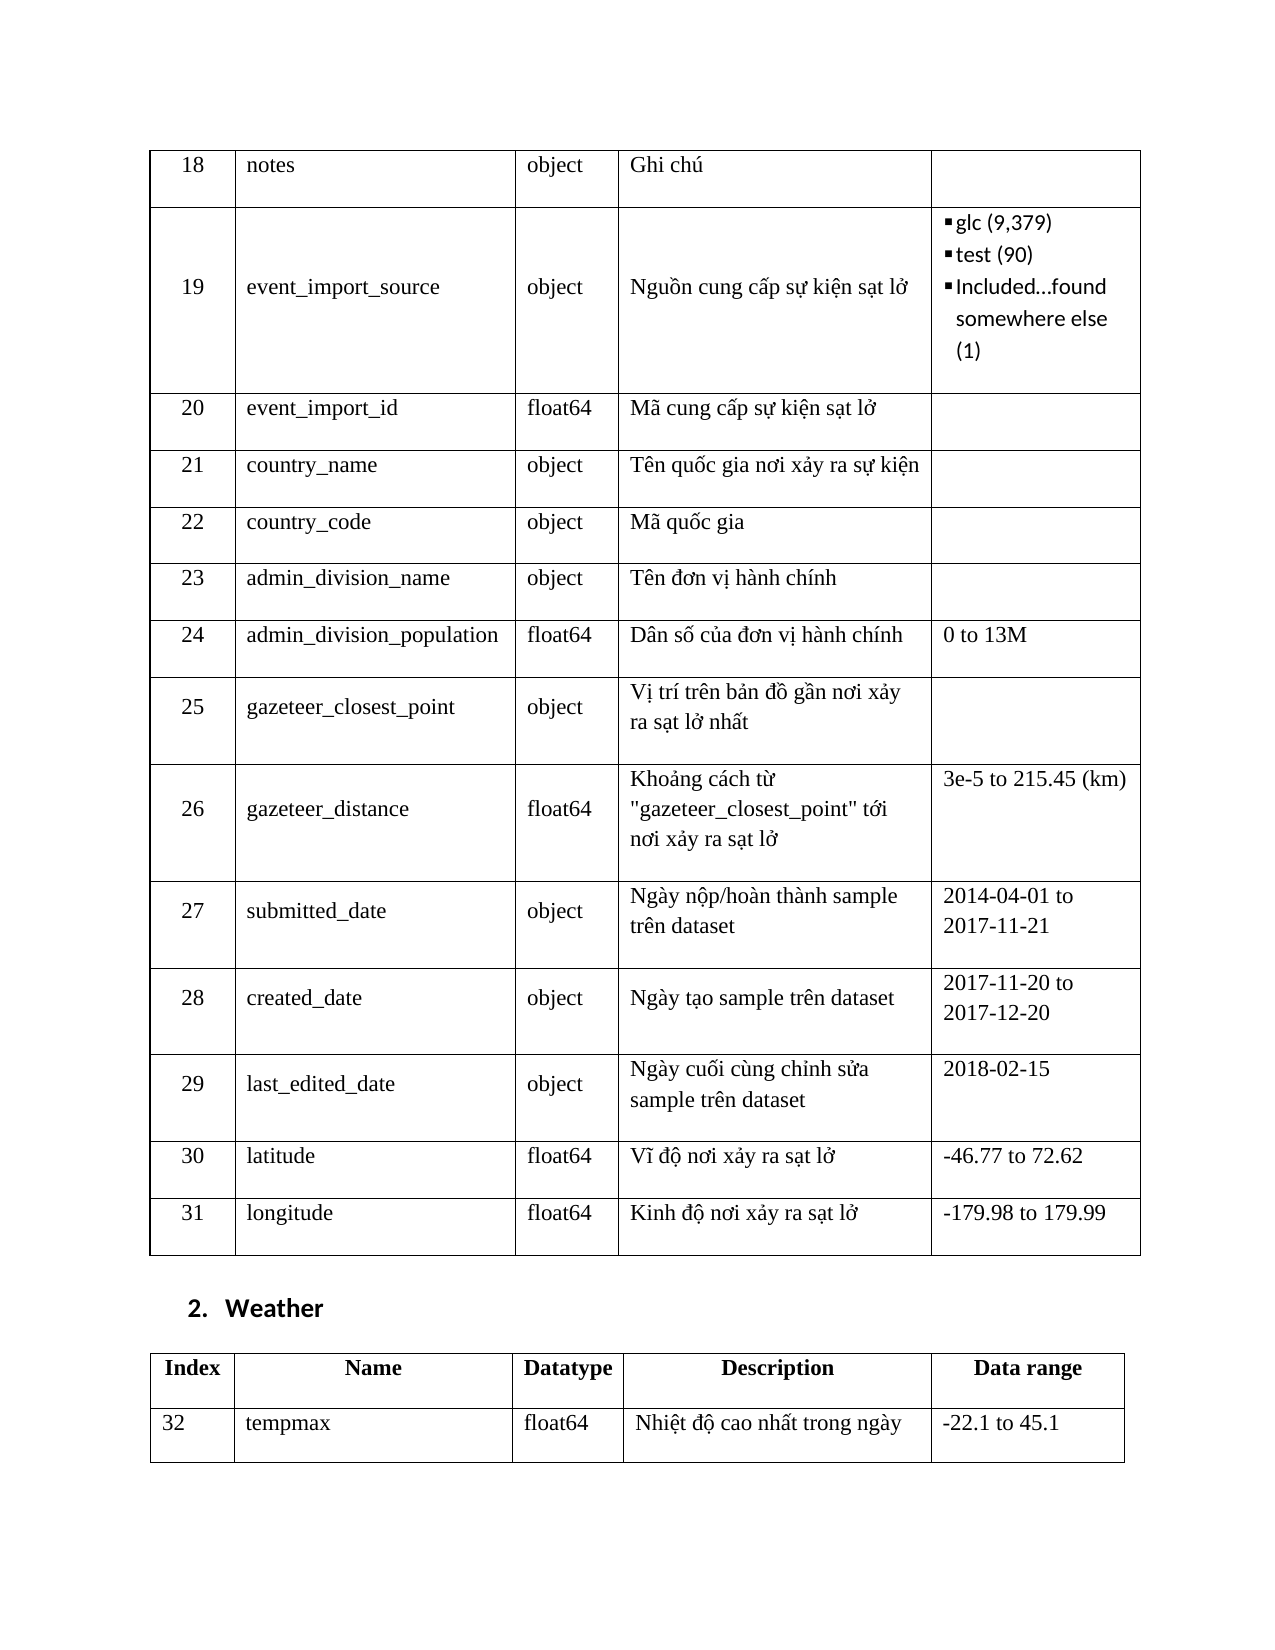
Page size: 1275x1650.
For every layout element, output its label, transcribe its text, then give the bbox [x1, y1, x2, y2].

table_cell Tên quốc gia nơi xảy ra sự kiện [619, 451, 931, 507]
table_cell float64 [516, 621, 618, 677]
table_cell 28 [151, 969, 235, 1054]
table_cell -22.1 to 45.1 (ºC) [932, 1409, 1124, 1462]
table_cell 2018-02-15 [932, 1055, 1140, 1141]
table_cell object [516, 451, 618, 507]
table_cell country_name [236, 451, 515, 507]
table_cell event_import_source [236, 208, 515, 393]
table_cell 2017-11-20 to 2017-12-20 [932, 969, 1140, 1054]
table_cell 24 [151, 621, 235, 677]
table_cell [932, 394, 1140, 450]
table_cell -179.98 to 179.99 [932, 1199, 1140, 1254]
table_cell Nguồn cung cấp sự kiện sạt lở [619, 208, 931, 393]
table_cell [932, 564, 1140, 620]
table_cell gazeteer_closest_point [236, 678, 515, 763]
table_cell event_import_id [236, 394, 515, 450]
table_cell admin_division_name [236, 564, 515, 620]
table_cell created_date [236, 969, 515, 1054]
table_cell 0 to 13M [932, 621, 1140, 677]
table_cell object [516, 508, 618, 563]
table_header Name [235, 1354, 512, 1407]
table_cell object [516, 1055, 618, 1141]
table_cell 30 [151, 1142, 235, 1198]
table_cell 29 [151, 1055, 235, 1141]
table_cell float64 [516, 765, 618, 881]
table_cell notes [236, 151, 515, 207]
table_cell 3e-5 to 215.45 (km) [932, 765, 1140, 881]
table_cell Vị trí trên bản đồ gần nơi xảy ra sạt lở nhất [619, 678, 931, 763]
table_cell latitude [236, 1142, 515, 1198]
table_header Datatype [513, 1354, 623, 1407]
table_cell Ngày cuối cùng chỉnh sửa sample trên dataset [619, 1055, 931, 1141]
table_cell 2014-04-01 to 2017-11-21 [932, 882, 1140, 967]
table_cell -46.77 to 72.62 [932, 1142, 1140, 1198]
table_cell float64 [516, 394, 618, 450]
table_cell Mã cung cấp sự kiện sạt lở [619, 394, 931, 450]
table_cell float64 [513, 1409, 623, 1462]
table_cell 32 [151, 1409, 234, 1462]
table_cell [932, 508, 1140, 563]
table_cell Vĩ độ nơi xảy ra sạt lở [619, 1142, 931, 1198]
table_cell 27 [151, 882, 235, 967]
table_cell last_edited_date [236, 1055, 515, 1141]
table_cell 20 [151, 394, 235, 450]
table_cell float64 [516, 1199, 618, 1254]
table_cell 22 [151, 508, 235, 563]
table_cell 23 [151, 564, 235, 620]
table_cell Khoảng cách từ "gazeteer_closest_point" tới nơi xảy ra sạt lở [619, 765, 931, 881]
table_cell submitted_date [236, 882, 515, 967]
table_cell [932, 451, 1140, 507]
table_cell object [516, 969, 618, 1054]
table_cell 25 [151, 678, 235, 763]
table_header Data range [932, 1354, 1124, 1407]
table_cell admin_division_population [236, 621, 515, 677]
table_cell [624, 1409, 931, 1462]
table_cell object [516, 678, 618, 763]
table_cell [932, 678, 1140, 763]
table_cell 21 [151, 451, 235, 507]
table_cell object [516, 882, 618, 967]
table_cell 18 [151, 151, 235, 207]
table_cell Kinh độ nơi xảy ra sạt lở [619, 1199, 931, 1254]
table_cell Ghi chú [619, 151, 931, 207]
table_cell Mã quốc gia [619, 508, 931, 563]
table_cell 31 [151, 1199, 235, 1254]
table_cell Tên đơn vị hành chính [619, 564, 931, 620]
table_cell tempmax [235, 1409, 512, 1462]
table_header Index [151, 1354, 234, 1407]
table_cell object [516, 564, 618, 620]
table_cell Ngày nộp/hoàn thành sample trên dataset [619, 882, 931, 967]
table_cell country_code [236, 508, 515, 563]
table_cell Ngày tạo sample trên dataset [619, 969, 931, 1054]
table_cell object [516, 151, 618, 207]
table_cell object [516, 208, 618, 393]
table_cell glc (9,379) test (90) Included…found somewhere else (1) [932, 208, 1140, 393]
table_header Description [624, 1354, 931, 1407]
table_cell longitude [236, 1199, 515, 1254]
table_cell [932, 151, 1140, 207]
table_cell float64 [516, 1142, 618, 1198]
list Weather [187, 1291, 1125, 1324]
table_cell 26 [151, 765, 235, 881]
table_cell 19 [151, 208, 235, 393]
table_cell Dân số của đơn vị hành chính [619, 621, 931, 677]
table_cell gazeteer_distance [236, 765, 515, 881]
